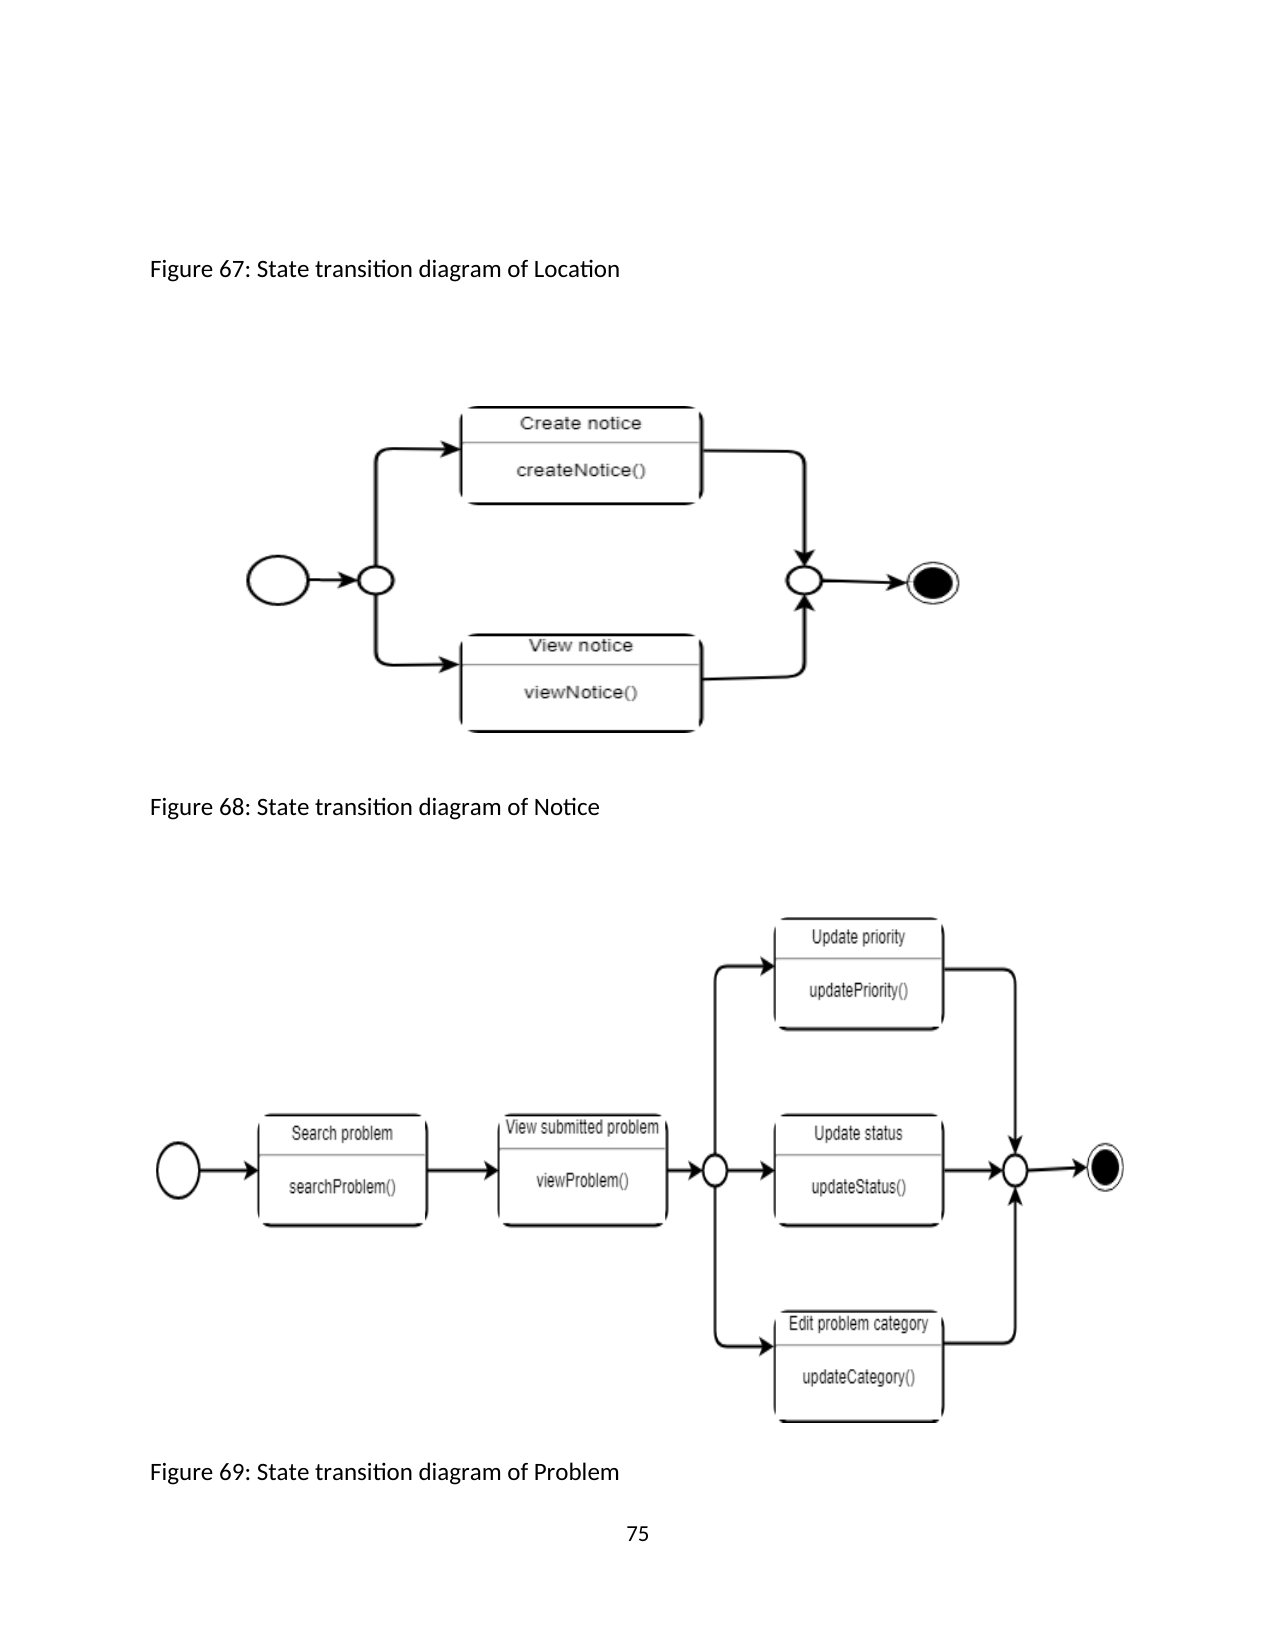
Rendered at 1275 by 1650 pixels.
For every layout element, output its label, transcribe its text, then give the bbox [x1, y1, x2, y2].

picture [245, 406, 960, 733]
picture [155, 917, 1124, 1423]
